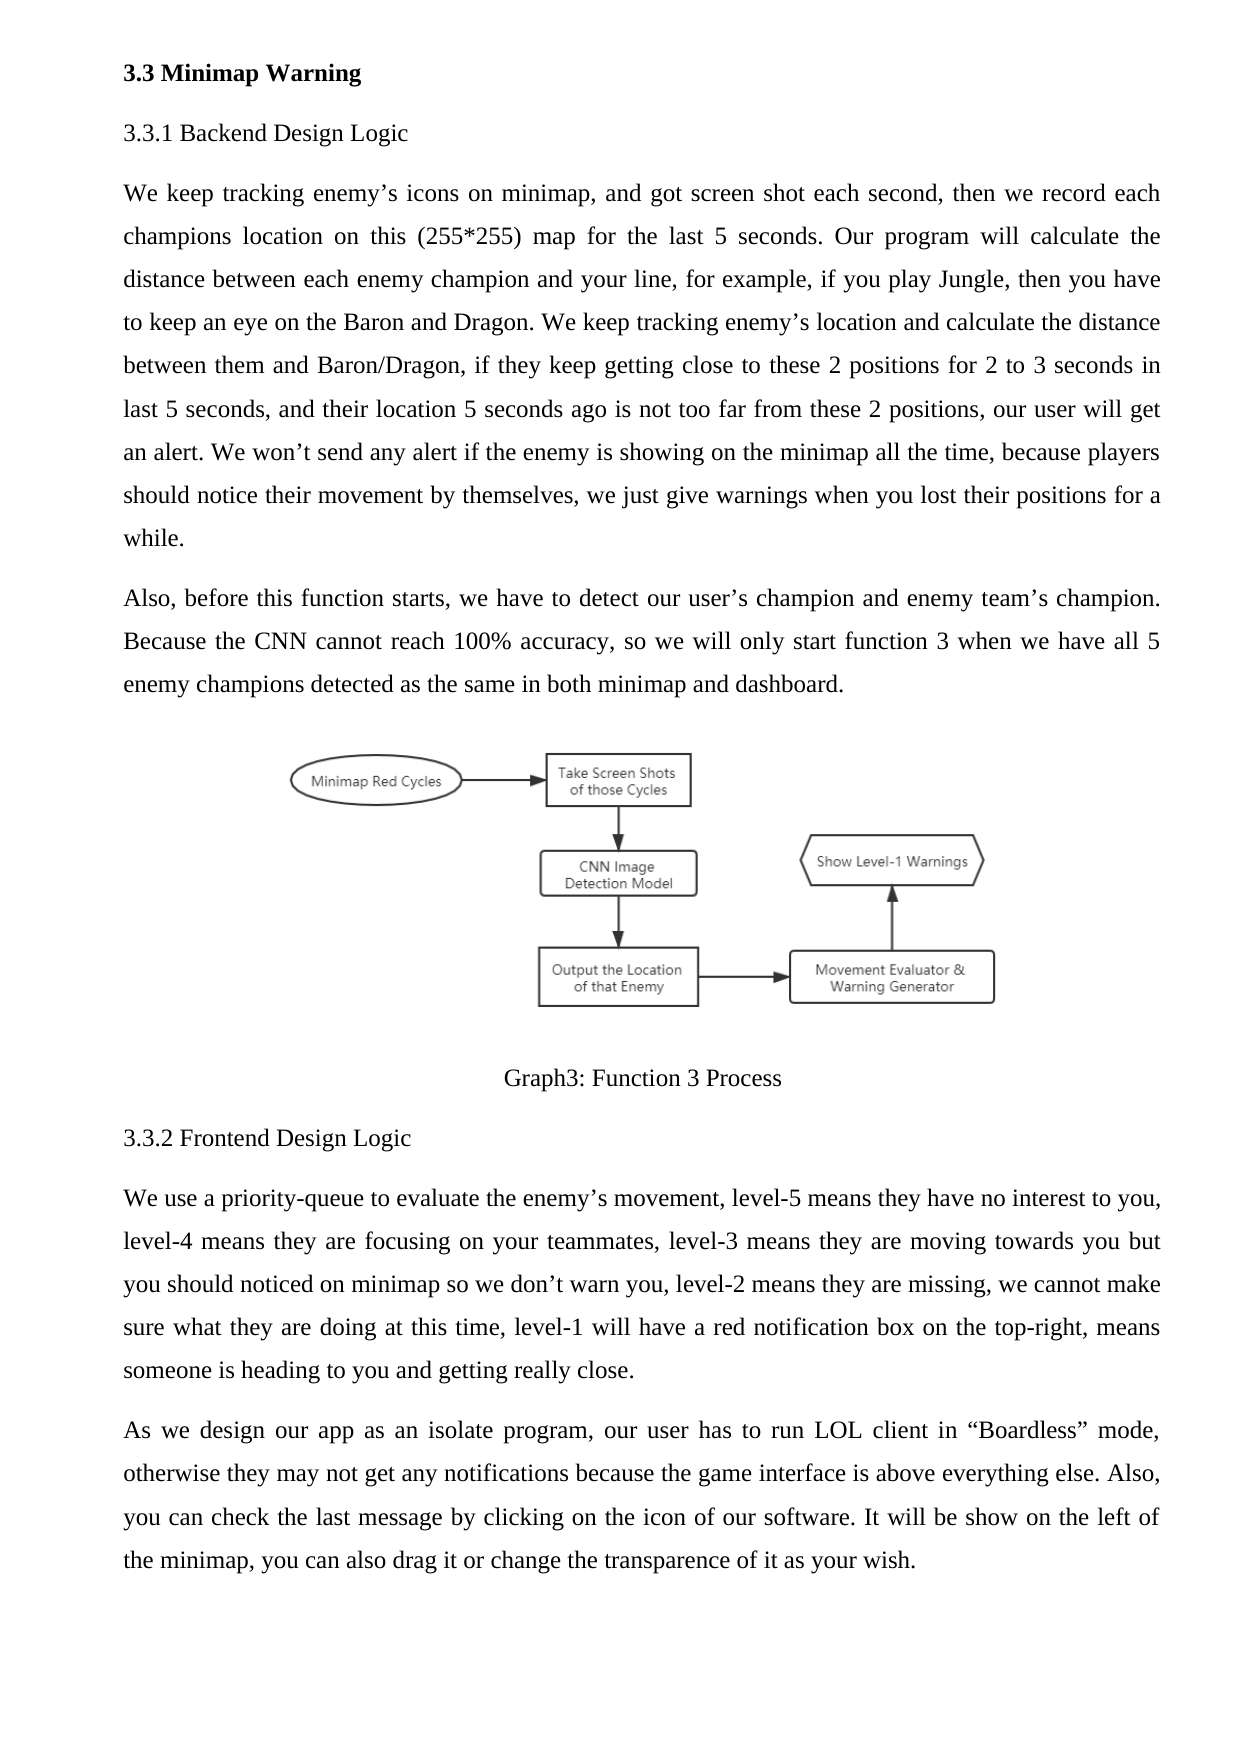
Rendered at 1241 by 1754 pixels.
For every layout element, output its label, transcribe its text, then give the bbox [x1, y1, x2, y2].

text We use a priority-queue to evaluate the enemy’s movement, level-5 means they have no interest to you, level-4 means they are focusing on your teammates, level-3 means they are moving towards you but you should noticed on minimap so we don’t warn you, level-2 means they are missing, we cannot make sure what they are doing at this time, level-1 will have a red notification box on the top-right, means someone is heading to you and getting really close. [123, 1183, 1162, 1384]
text We keep tracking enemy’s icons on minimap, and got screen shot each second, then we record each champions location on this (255*255) map for the last 5 seconds. Our program will calculate the distance between each enemy champion and your line, for example, if you play Jungle, then you have to keep an eye on the Baron and Dragon. We keep tracking enemy’s location and calculate the distance between them and Baron/Dragon, if they keep getting close to these 2 positions for 2 to 3 seconds in last 5 seconds, and their location 5 seconds ago is not too far from these 2 positions, our user will get an alert. We won’t send any alert if the enemy is showing on the minimap all the time, because players should notice their movement by themselves, we just give warnings when you lost their positions for a while. [123, 178, 1162, 552]
text 3.3 Minimap Warning [123, 58, 1162, 87]
text Also, before this function starts, we have to detect our user’s champion and enemy team’s champion. Because the CNN cannot reach 100% accuracy, so we will only start function 3 when we have all 5 enemy champions detected as the same in both minimap and dashboard. [123, 583, 1162, 698]
text Graph3: Function 3 Process [123, 1063, 1162, 1092]
text 3.3.1 Backend Design Logic [123, 118, 1162, 147]
picture [265, 728, 1020, 1032]
text As we design our app as an isolate program, our user has to run LOL client in “Boardless” mode, otherwise they may not get any notifications because the game interface is above everything else. Also, you can check the last message by clicking on the icon of our software. It will be show on the left of the minimap, you can also drag it or change the transparence of it as your wish. [123, 1415, 1162, 1573]
text 3.3.2 Frontend Design Logic [123, 1123, 1162, 1152]
